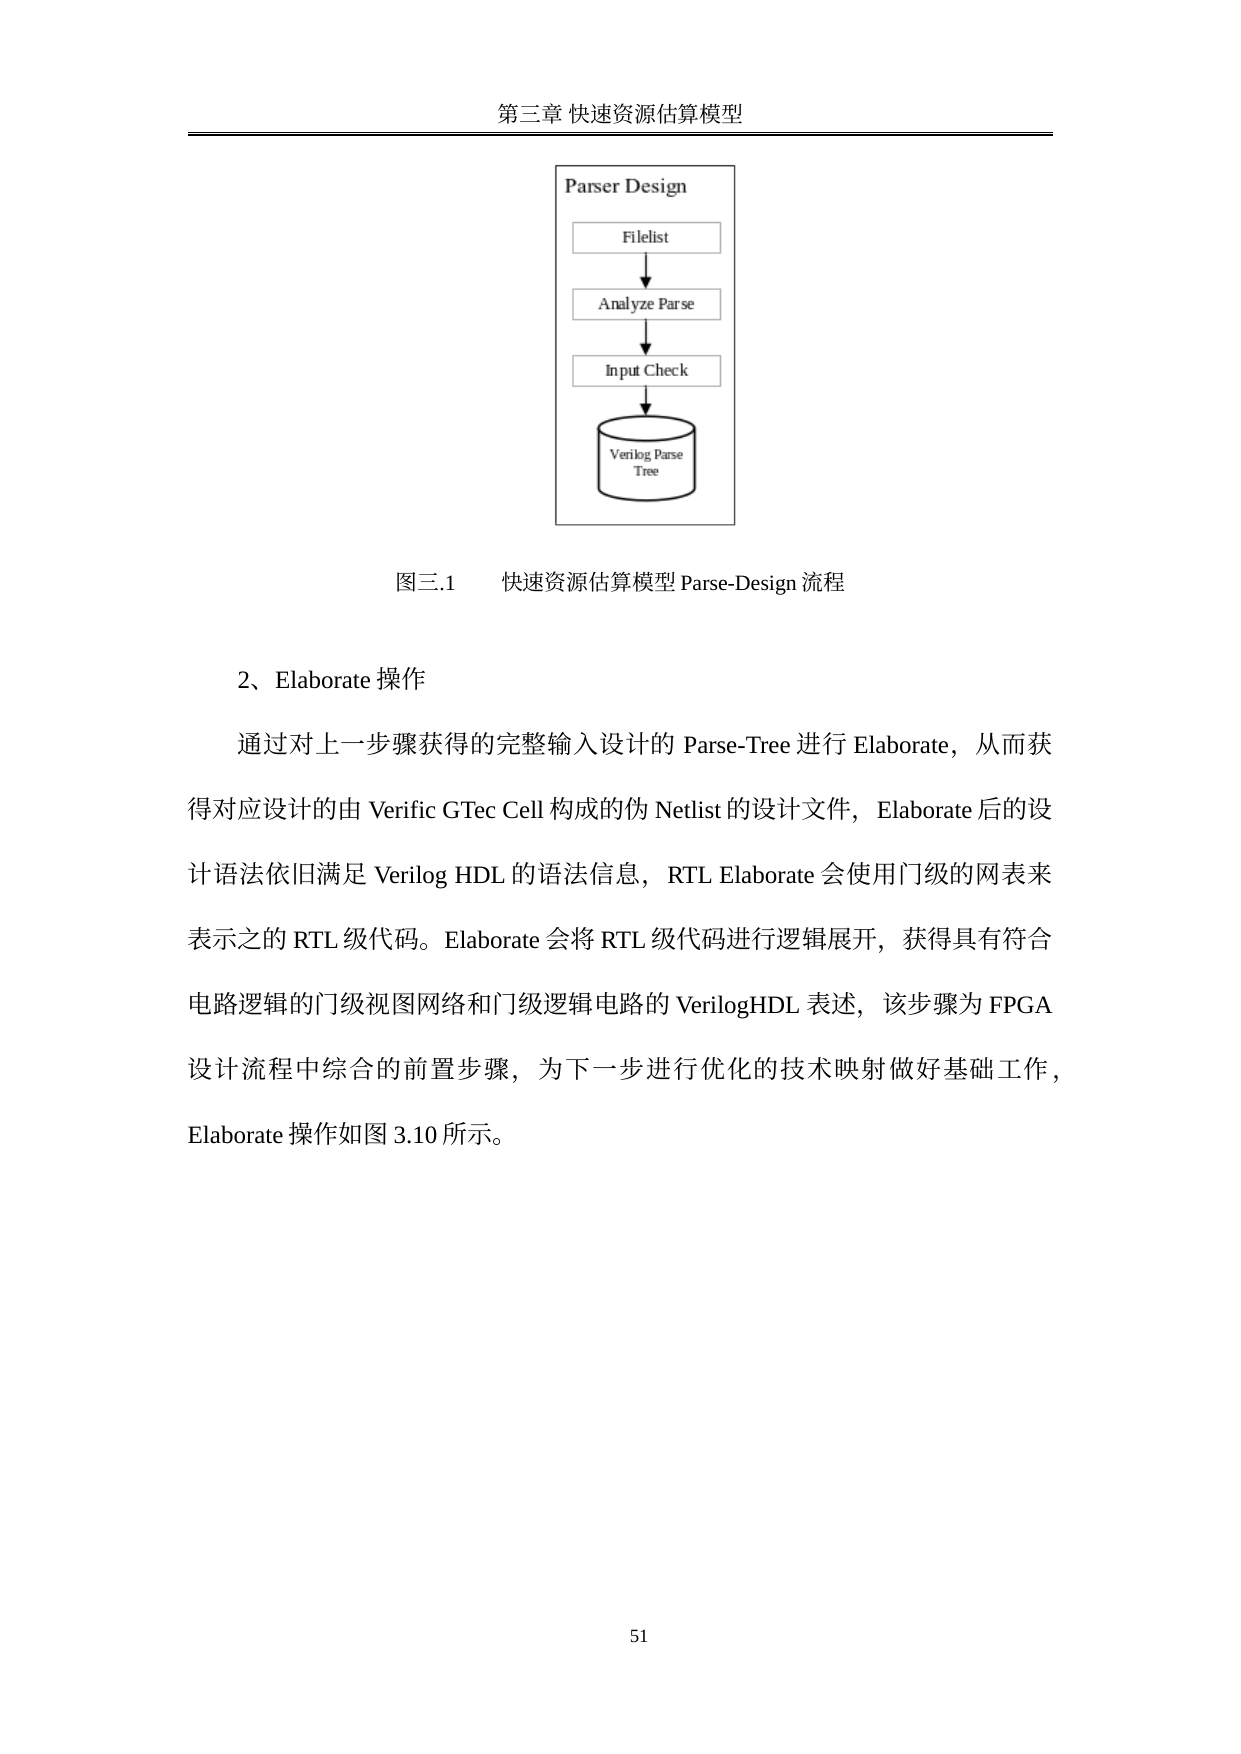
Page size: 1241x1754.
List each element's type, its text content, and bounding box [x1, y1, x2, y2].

text 快速资源估算模型Parse-Design流程 [187, 564, 1053, 597]
text 2、Elaborate操作 [187, 645, 1053, 710]
text 通过对上一步骤获得的完整输入设计的Parse-Tree进行Elaborate，从而获得对应设计的由Verific GTec Cell构成的伪Netlist的设计文件，Elaborate后的设计语法依旧满足Verilog HDL的语法信息，RTL Elaborate会使用门级的网表来表示之的RTL级代码。Elaborate会将RTL级代码进行逻辑展开，获得具有符合电路逻辑的门级视图网络和门级逻辑电路的VerilogHDL表述，该步骤为FPGA设计流程中综合的前置步骤，为下一步进行优化的技术映射做好基础工作，Elaborate操作如图3.10所示。 [187, 710, 1053, 1165]
